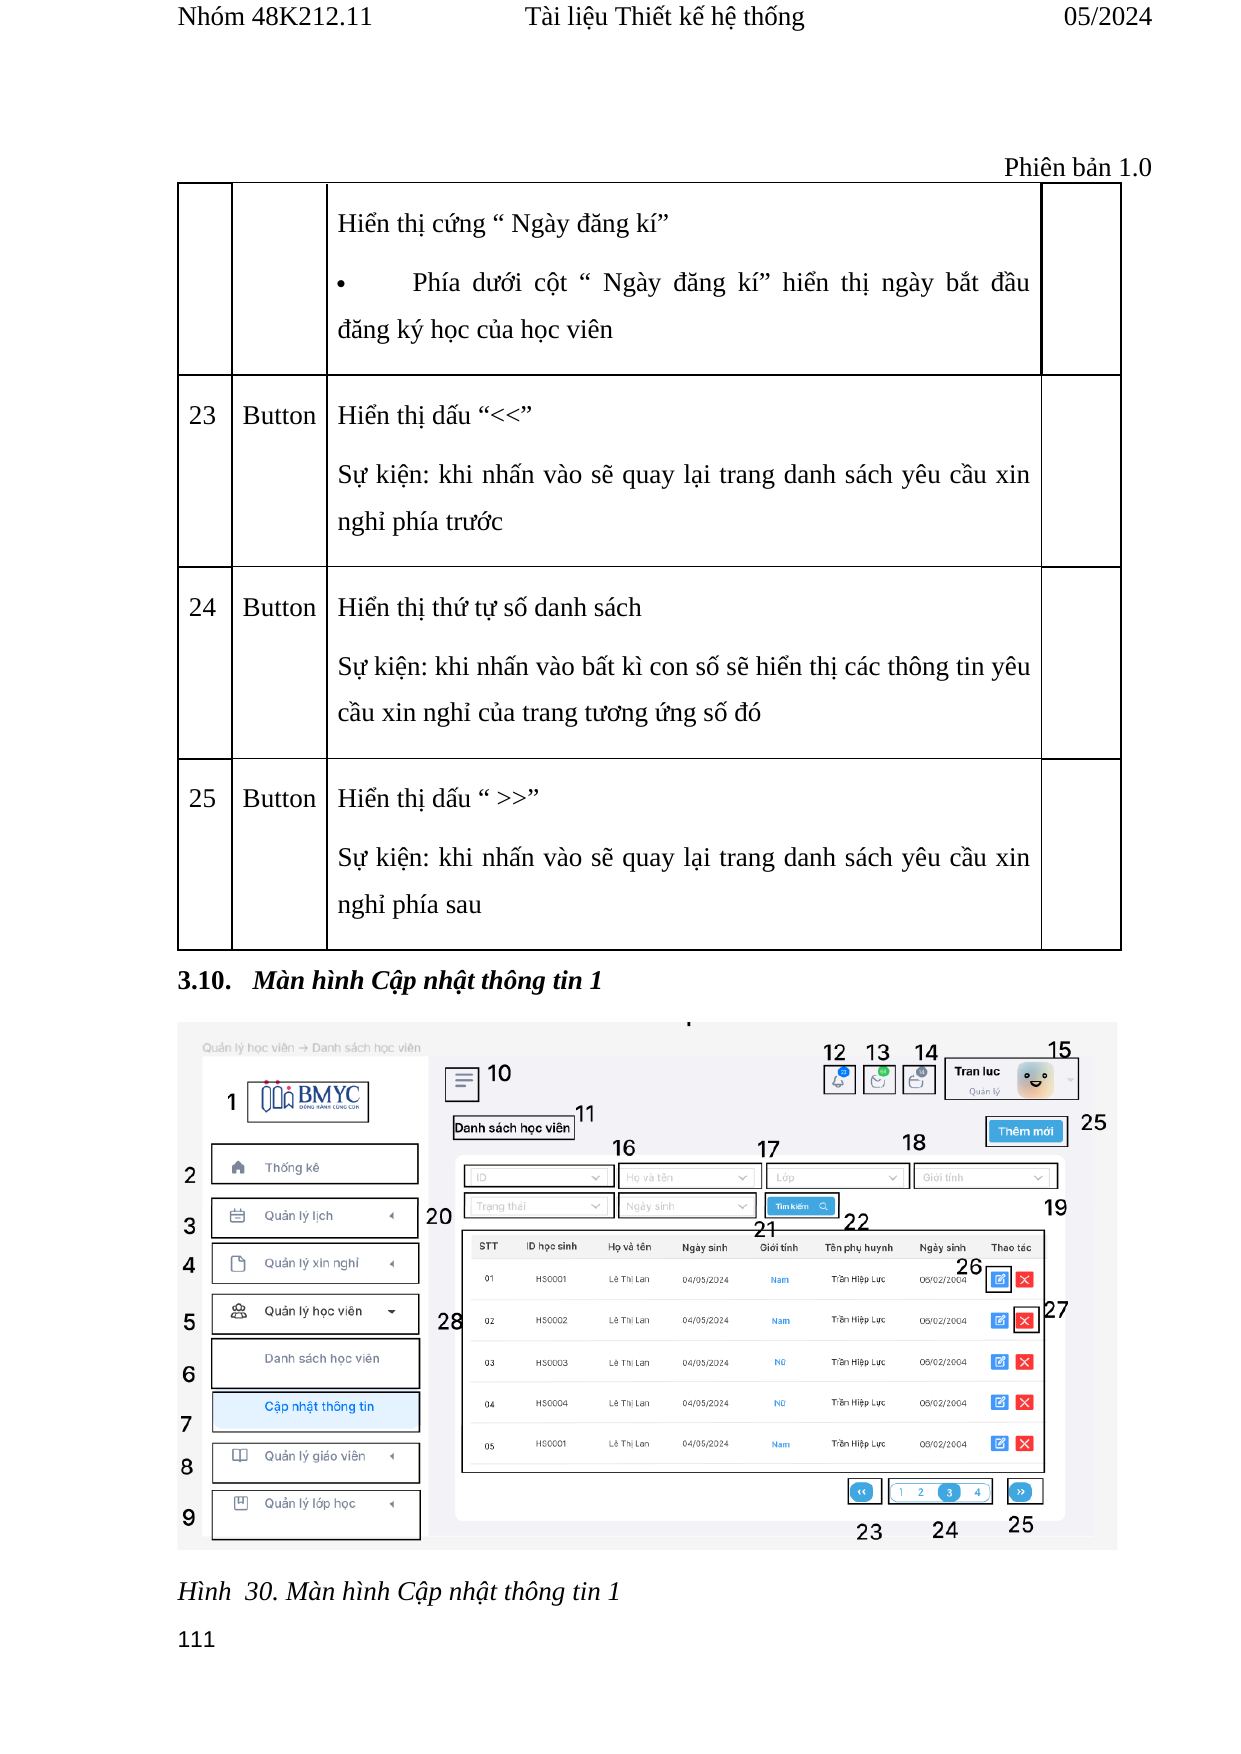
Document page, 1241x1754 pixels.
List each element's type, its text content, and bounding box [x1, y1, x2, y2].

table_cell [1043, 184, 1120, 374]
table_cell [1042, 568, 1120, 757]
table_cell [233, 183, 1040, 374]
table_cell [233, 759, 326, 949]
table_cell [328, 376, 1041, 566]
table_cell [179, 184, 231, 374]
picture [177, 1022, 1118, 1550]
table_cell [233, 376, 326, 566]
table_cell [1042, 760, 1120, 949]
subtitle Màn hình Cập nhật thông tin 1 [177, 964, 1122, 995]
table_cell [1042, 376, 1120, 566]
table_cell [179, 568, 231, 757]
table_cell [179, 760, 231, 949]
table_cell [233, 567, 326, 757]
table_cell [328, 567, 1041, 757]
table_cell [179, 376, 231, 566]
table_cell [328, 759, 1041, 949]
